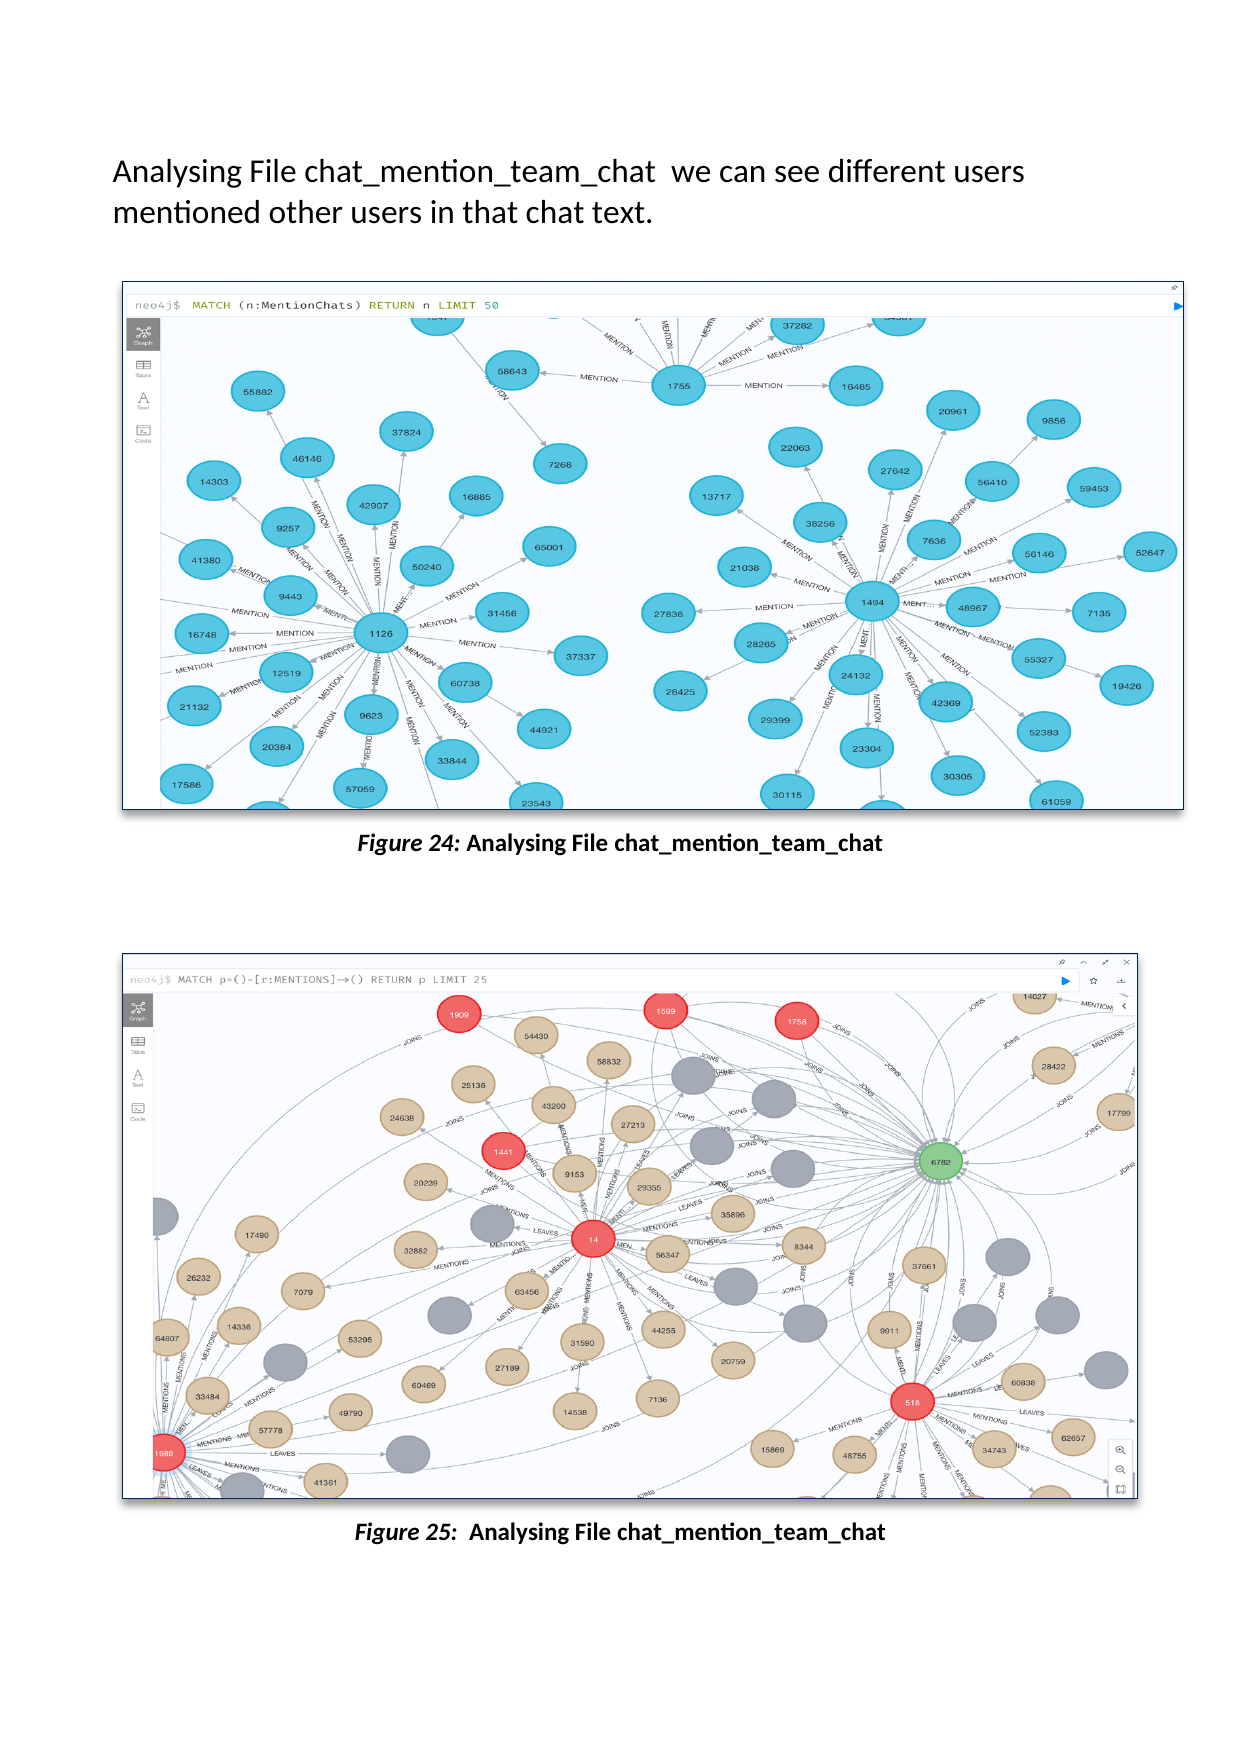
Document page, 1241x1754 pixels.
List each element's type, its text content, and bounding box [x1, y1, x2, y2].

list Figure 24: Analysing File chat_mention_team_chat [112, 827, 1128, 858]
picture [123, 282, 1183, 809]
picture [123, 954, 1137, 1498]
list Analysing File chat_mention_team_chat we can see different users mentioned other users in that chat text. [112, 150, 1128, 231]
list Figure 25: Analysing File chat_mention_team_chat [112, 1516, 1128, 1547]
